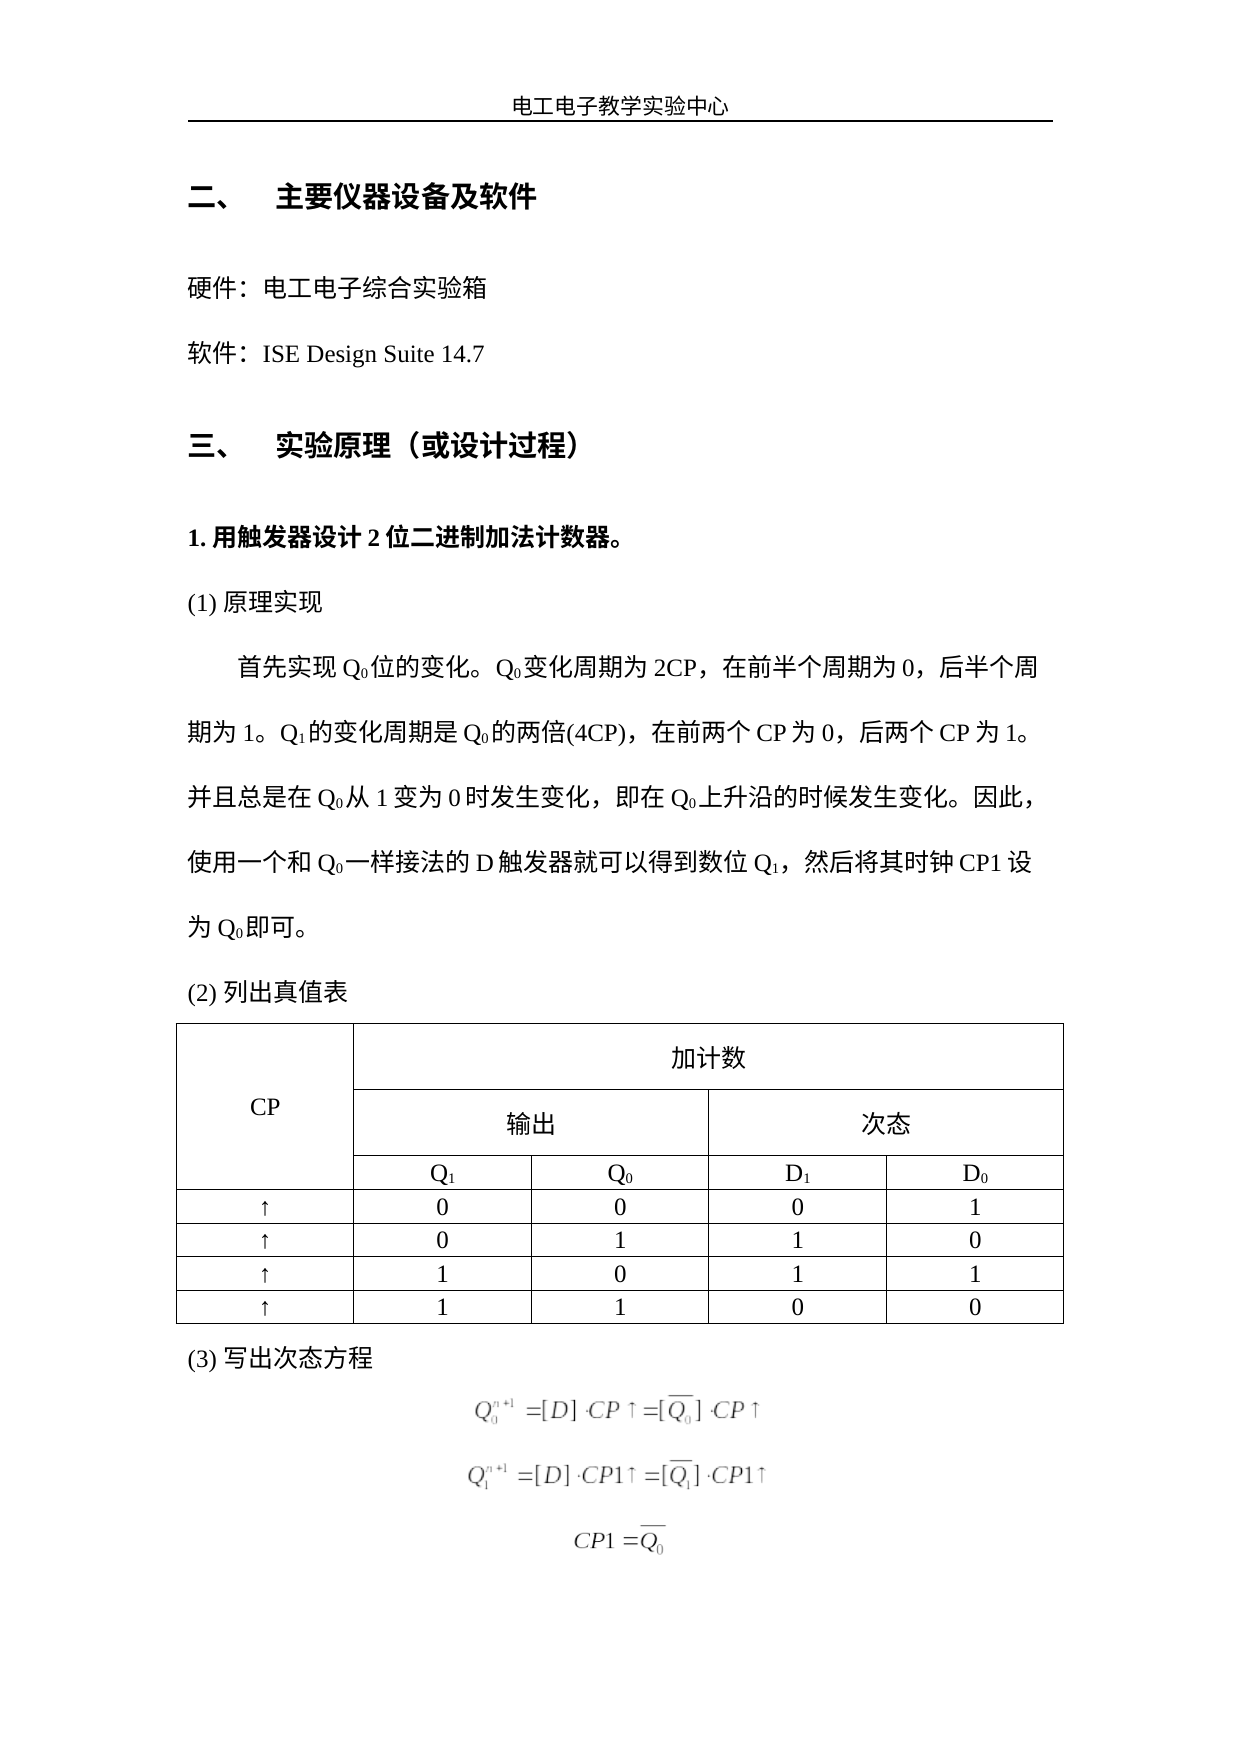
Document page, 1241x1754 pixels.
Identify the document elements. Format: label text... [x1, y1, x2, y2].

text 硬件：电工电子综合实验箱 [187, 254, 1053, 319]
table_cell ↑ [177, 1291, 353, 1323]
text 1. 用触发器设计2位二进制加法计数器。 [187, 503, 1053, 568]
text (2) 列出真值表 [187, 958, 1053, 1023]
table_cell 1 [709, 1257, 886, 1289]
table_cell Q0 [532, 1156, 708, 1189]
text (3) 写出次态方程 [187, 1324, 1053, 1389]
table_cell 0 [887, 1291, 1063, 1323]
table_cell 0 [532, 1257, 708, 1289]
table_cell 输出 [354, 1090, 708, 1155]
table_cell 1 [532, 1224, 708, 1256]
table_cell 1 [354, 1291, 531, 1323]
table_cell ↑ [177, 1190, 353, 1222]
table_cell 1 [532, 1291, 708, 1323]
table_cell Q1 [354, 1156, 531, 1189]
table_cell 0 [887, 1224, 1063, 1256]
table_cell 0 [354, 1224, 531, 1256]
table_cell 次态 [709, 1090, 1063, 1155]
table_cell 0 [354, 1190, 531, 1222]
table_cell D1 [709, 1156, 886, 1189]
table_cell 0 [709, 1190, 886, 1222]
table_cell D0 [887, 1156, 1063, 1189]
table_cell 1 [354, 1257, 531, 1289]
table_cell ↑ [177, 1224, 353, 1256]
table_header 加计数 [354, 1024, 1063, 1089]
table_cell 0 [709, 1291, 886, 1323]
text (1) 原理实现 [187, 568, 1053, 633]
table_cell 1 [709, 1224, 886, 1256]
subtitle 主要仪器设备及软件 [187, 162, 1053, 227]
text 首先实现Q0位的变化。Q0变化周期为2CP，在前半个周期为0，后半个周期为1。Q1的变化周期是Q0的两倍(4CP)，在前两个CP为0，后两个CP为1。并且总是在Q0从1变为0时发生变化，即在Q0上升沿的时候发生变化。因此，使用一个和Q0一样接法的D触发器就可以得到数位Q1，然后将其时钟CP1设为Q0即可。 [187, 633, 1053, 958]
table_cell ↑ [177, 1257, 353, 1289]
text 软件：ISE Design Suite 14.7 [187, 319, 1053, 384]
table_cell 1 [887, 1257, 1063, 1289]
subtitle 实验原理（或设计过程） [187, 411, 1053, 476]
table_header CP [177, 1024, 353, 1189]
table_cell 1 [887, 1190, 1063, 1222]
table_cell 0 [532, 1190, 708, 1222]
